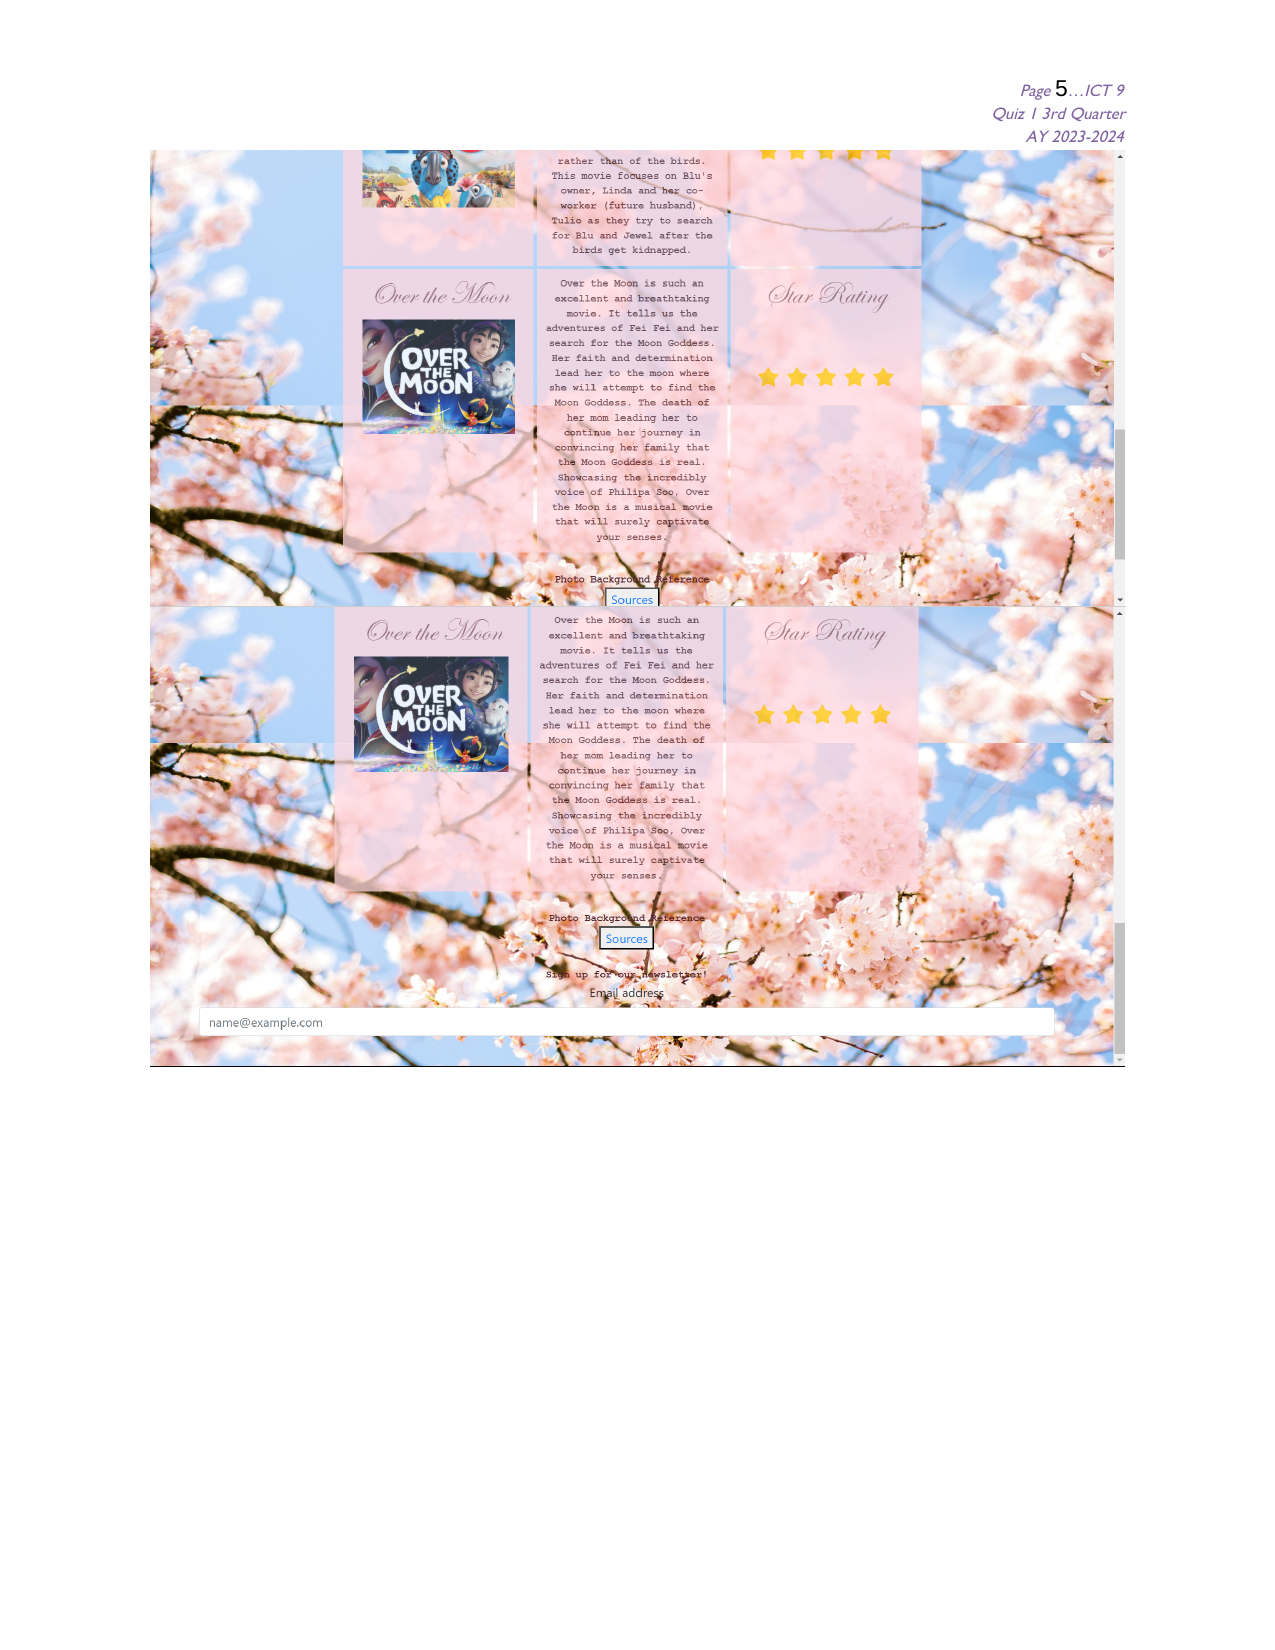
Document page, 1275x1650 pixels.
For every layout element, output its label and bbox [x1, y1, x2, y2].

picture [150, 150, 1125, 1067]
